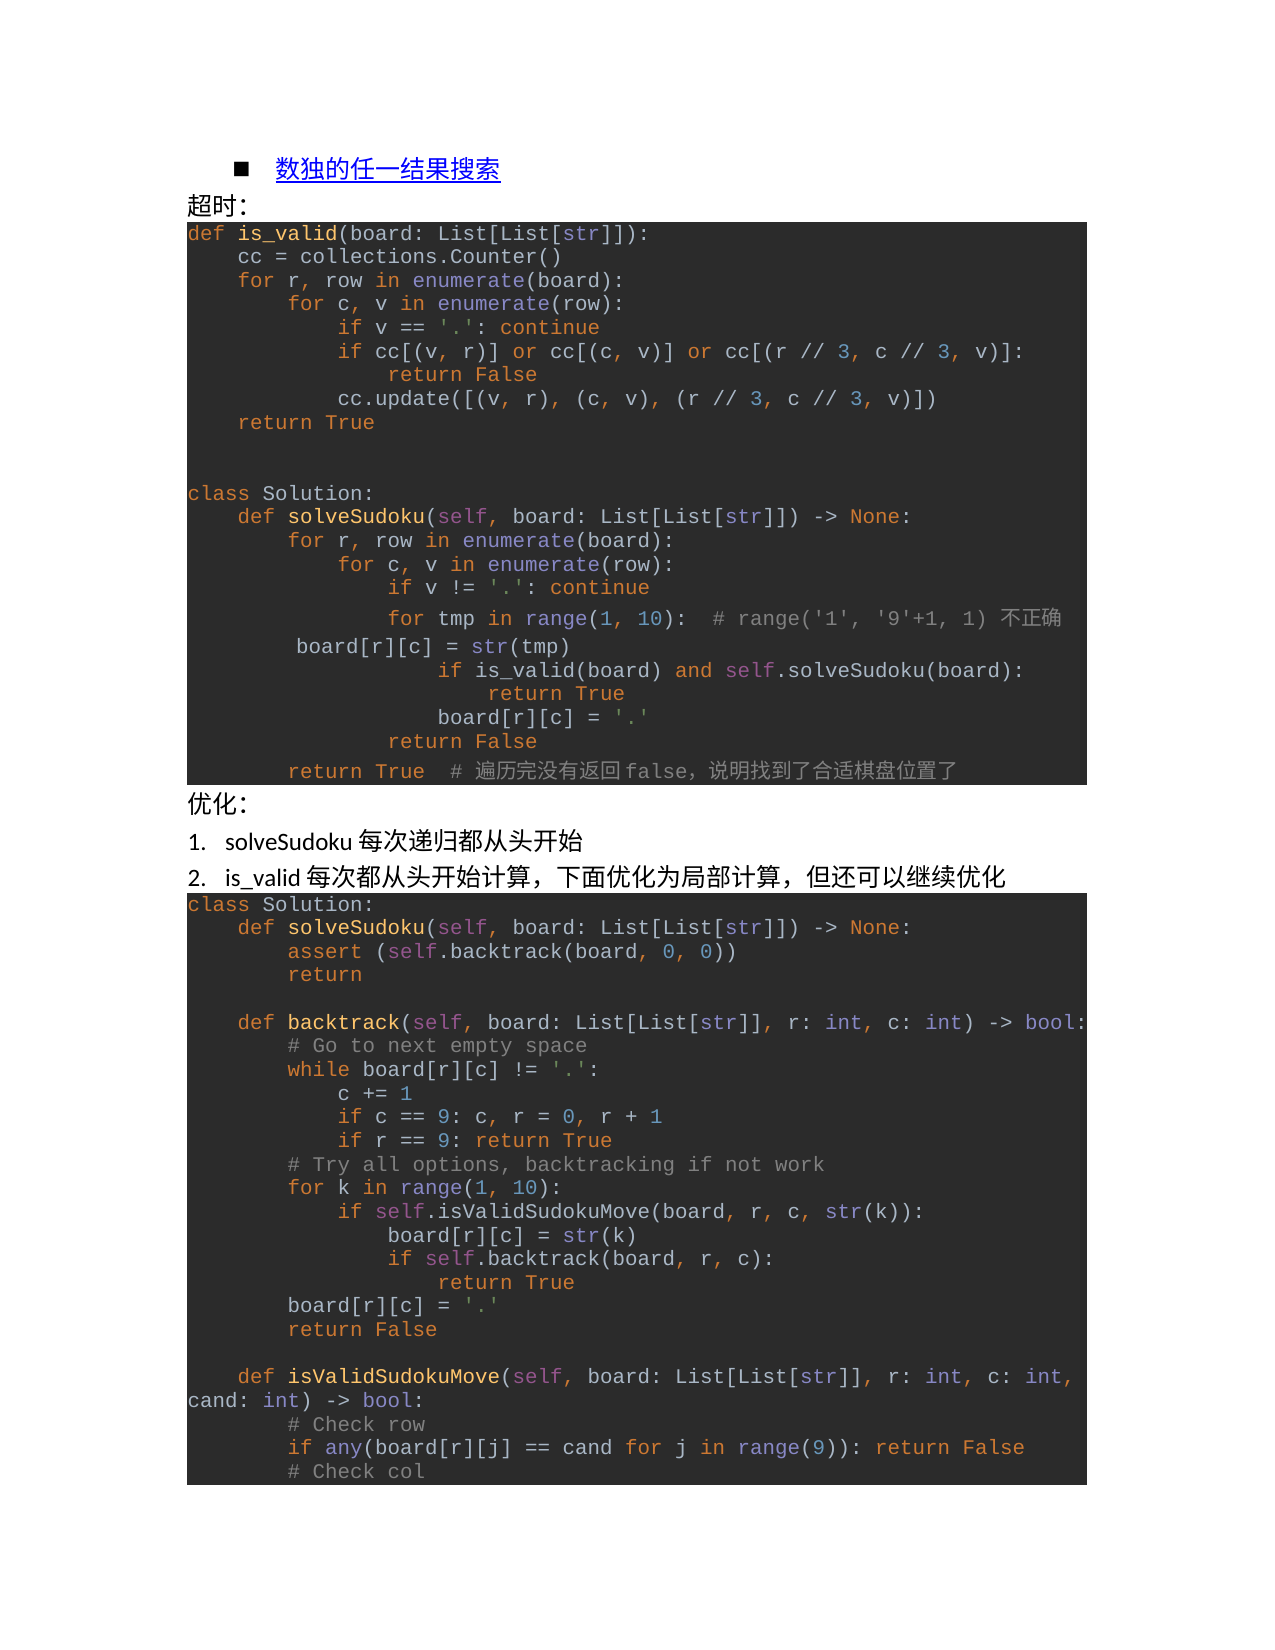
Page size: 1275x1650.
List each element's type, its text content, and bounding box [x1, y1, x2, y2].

list 数独的任一结果搜索 [232, 150, 1087, 186]
list solveSudoku每次递归都从头开始 [187, 821, 1087, 857]
list is_valid每次都从头开始计算，下面优化为局部计算，但还可以继续优化 [187, 857, 1087, 893]
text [187, 893, 1087, 1485]
text def is_valid(board: List[List[str]]): cc = collections.Counter() for r, row in enumerate(board): for c, v in enumerate(row): if v == '.': continue if cc[(v, r)] or cc[(c, v)] or cc[(r // 3, c // 3, v)]: return False cc.update([(v, r), (c, v), (r // 3, c // 3, v)]) return True class Solution: def solveSudoku(self, board: List[List[str]]) -> None: for r, row in enumerate(board): for c, v in enumerate(row): if v != '.': continue for tmp in range(1, 10): # range('1', '9'+1, 1) 不正确 board[r][c] = str(tmp) if is_valid(board) and self.solveSudoku(board): return True board[r][c] = '.' return False return True # 遍历完没有返回false，说明找到了合适棋盘位置了 [187, 222, 1087, 785]
text 超时： [187, 186, 1087, 222]
text 优化： [187, 785, 1087, 821]
